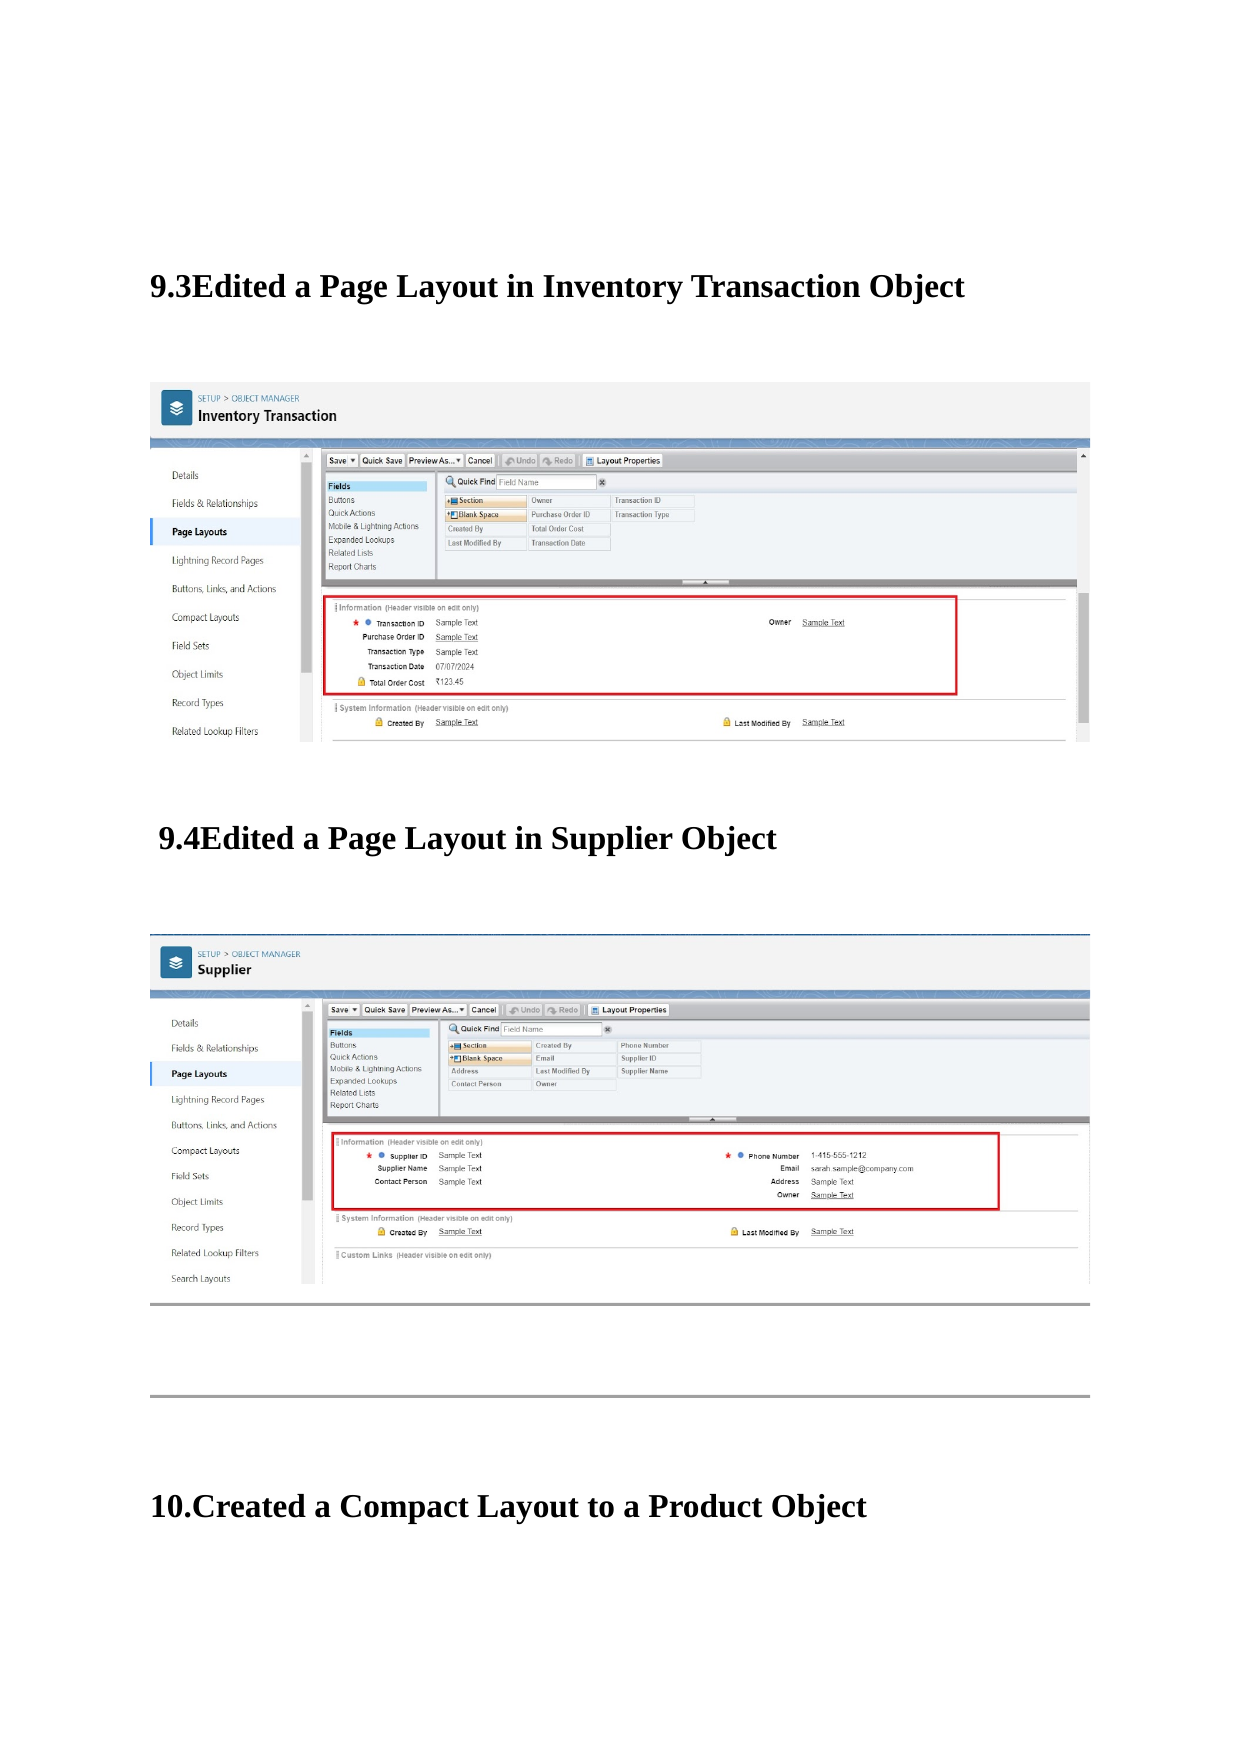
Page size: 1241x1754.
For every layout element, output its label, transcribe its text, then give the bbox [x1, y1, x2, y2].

text 10.Created a Compact Layout to a Product Object [150, 1487, 1090, 1525]
text 9.4Edited a Page Layout in Supplier Object [150, 818, 1090, 857]
text 9.3Edited a Page Layout in Inventory Transaction Object [150, 266, 1090, 304]
picture [150, 934, 1091, 1284]
picture [150, 382, 1091, 742]
